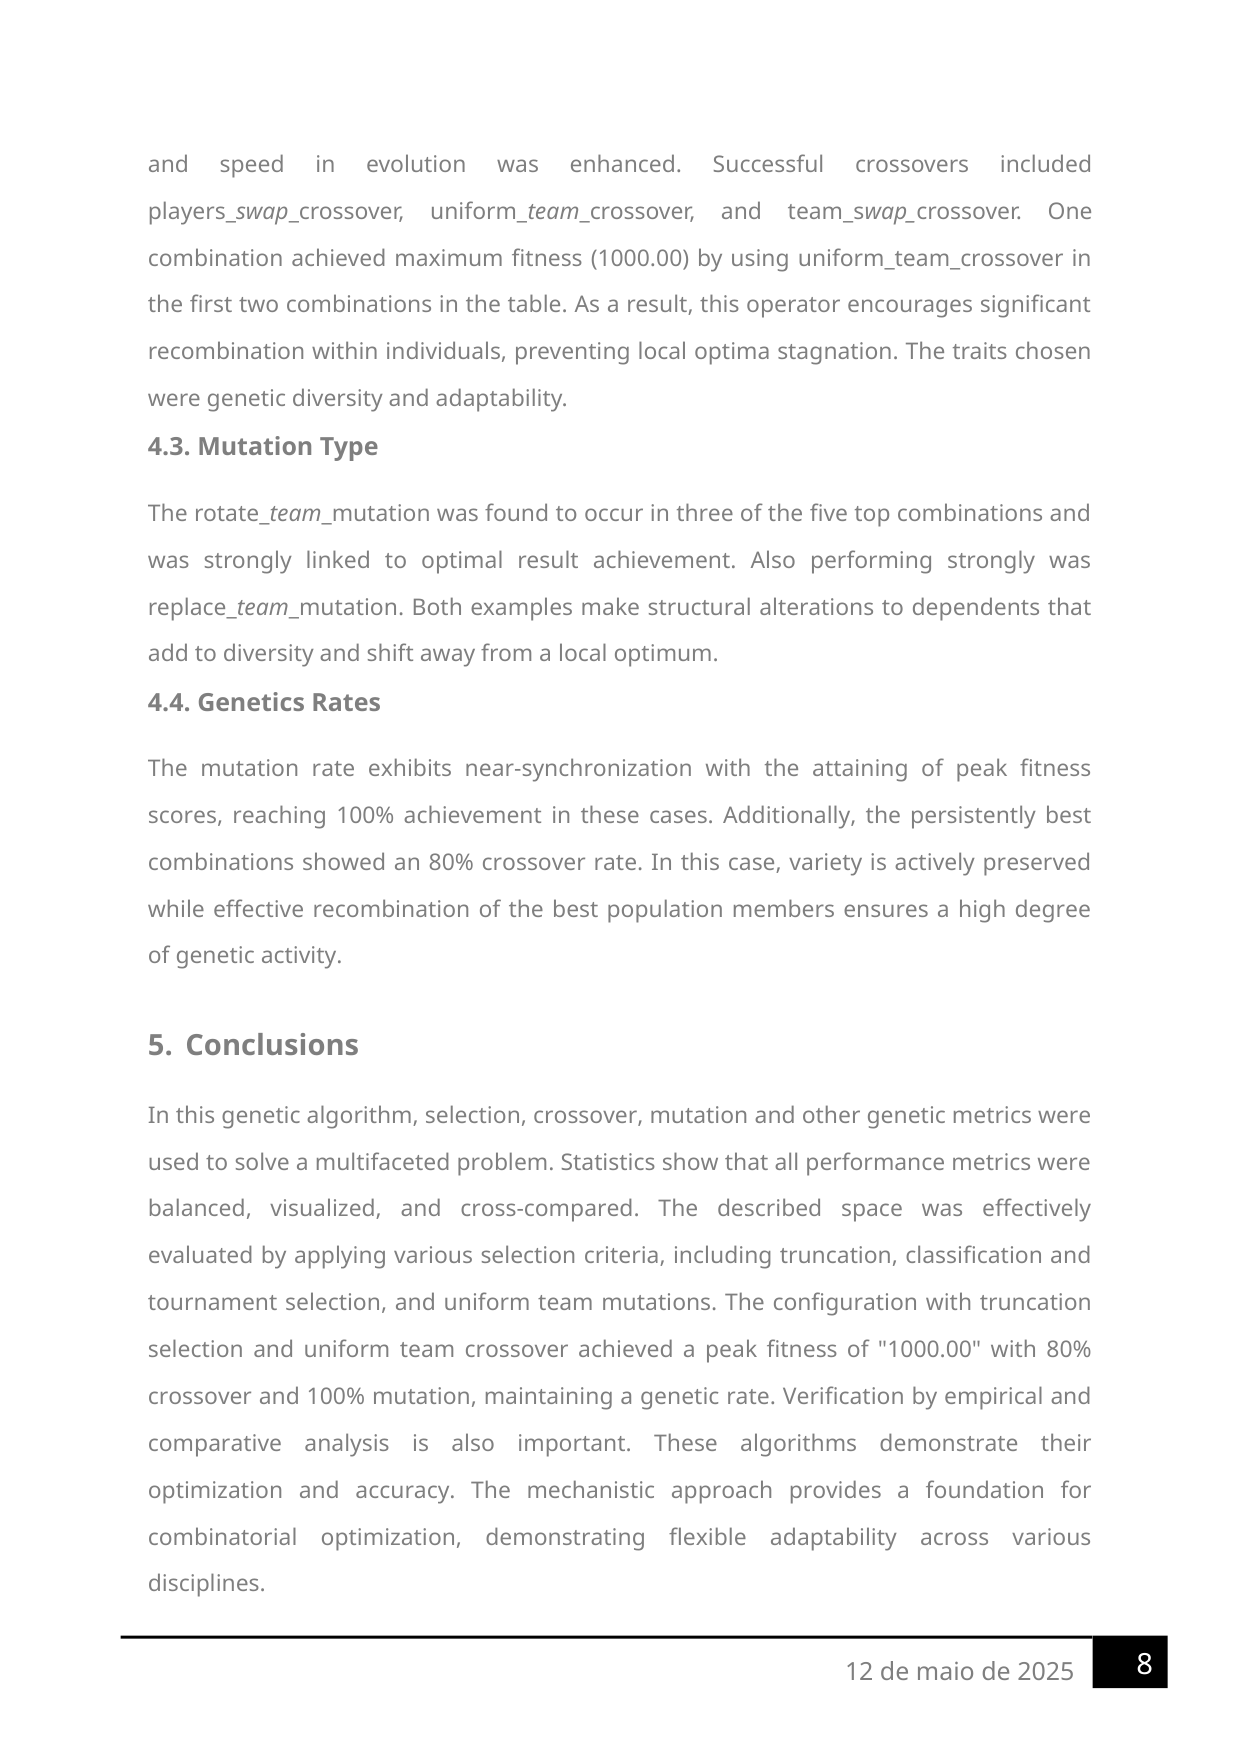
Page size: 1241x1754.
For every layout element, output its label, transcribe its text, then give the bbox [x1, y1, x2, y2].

text The mutation rate exhibits near-synchronization with the attaining of peak fitness scores, reaching 100% achievement in these cases. Additionally, the persistently best combinations showed an 80% crossover rate. In this case, variety is actively preserved while effective recombination of the best population members ensures a high degree of genetic activity. [148, 752, 1092, 971]
text In this genetic algorithm, selection, crossover, mutation and other genetic metrics were used to solve a multifaceted problem. Statistics show that all performance metrics were balanced, visualized, and cross-compared. The described space was effectively evaluated by applying various selection criteria, including truncation, classification and tournament selection, and uniform team mutations. The configuration with truncation selection and uniform team crossover achieved a peak fitness of "1000.00" with 80% crossover and 100% mutation, maintaining a genetic rate. Verification by empirical and comparative analysis is also important. These algorithms demonstrate their optimization and accuracy. The mechanistic approach provides a foundation for combinatorial optimization, demonstrating flexible adaptability across various disciplines. [148, 1098, 1092, 1598]
subtitle Conclusions [148, 1024, 1092, 1063]
text 4.3. Mutation Type [148, 429, 1092, 463]
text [148, 148, 1092, 413]
text 4.4. Genetics Rates [148, 684, 1092, 718]
text The rotate_team_mutation was found to occur in three of the five top combinations and was strongly linked to optimal result achievement. Also performing strongly was replace_team_mutation. Both examples make structural alterations to dependents that add to diversity and shift away from a local optimum. [148, 497, 1092, 668]
